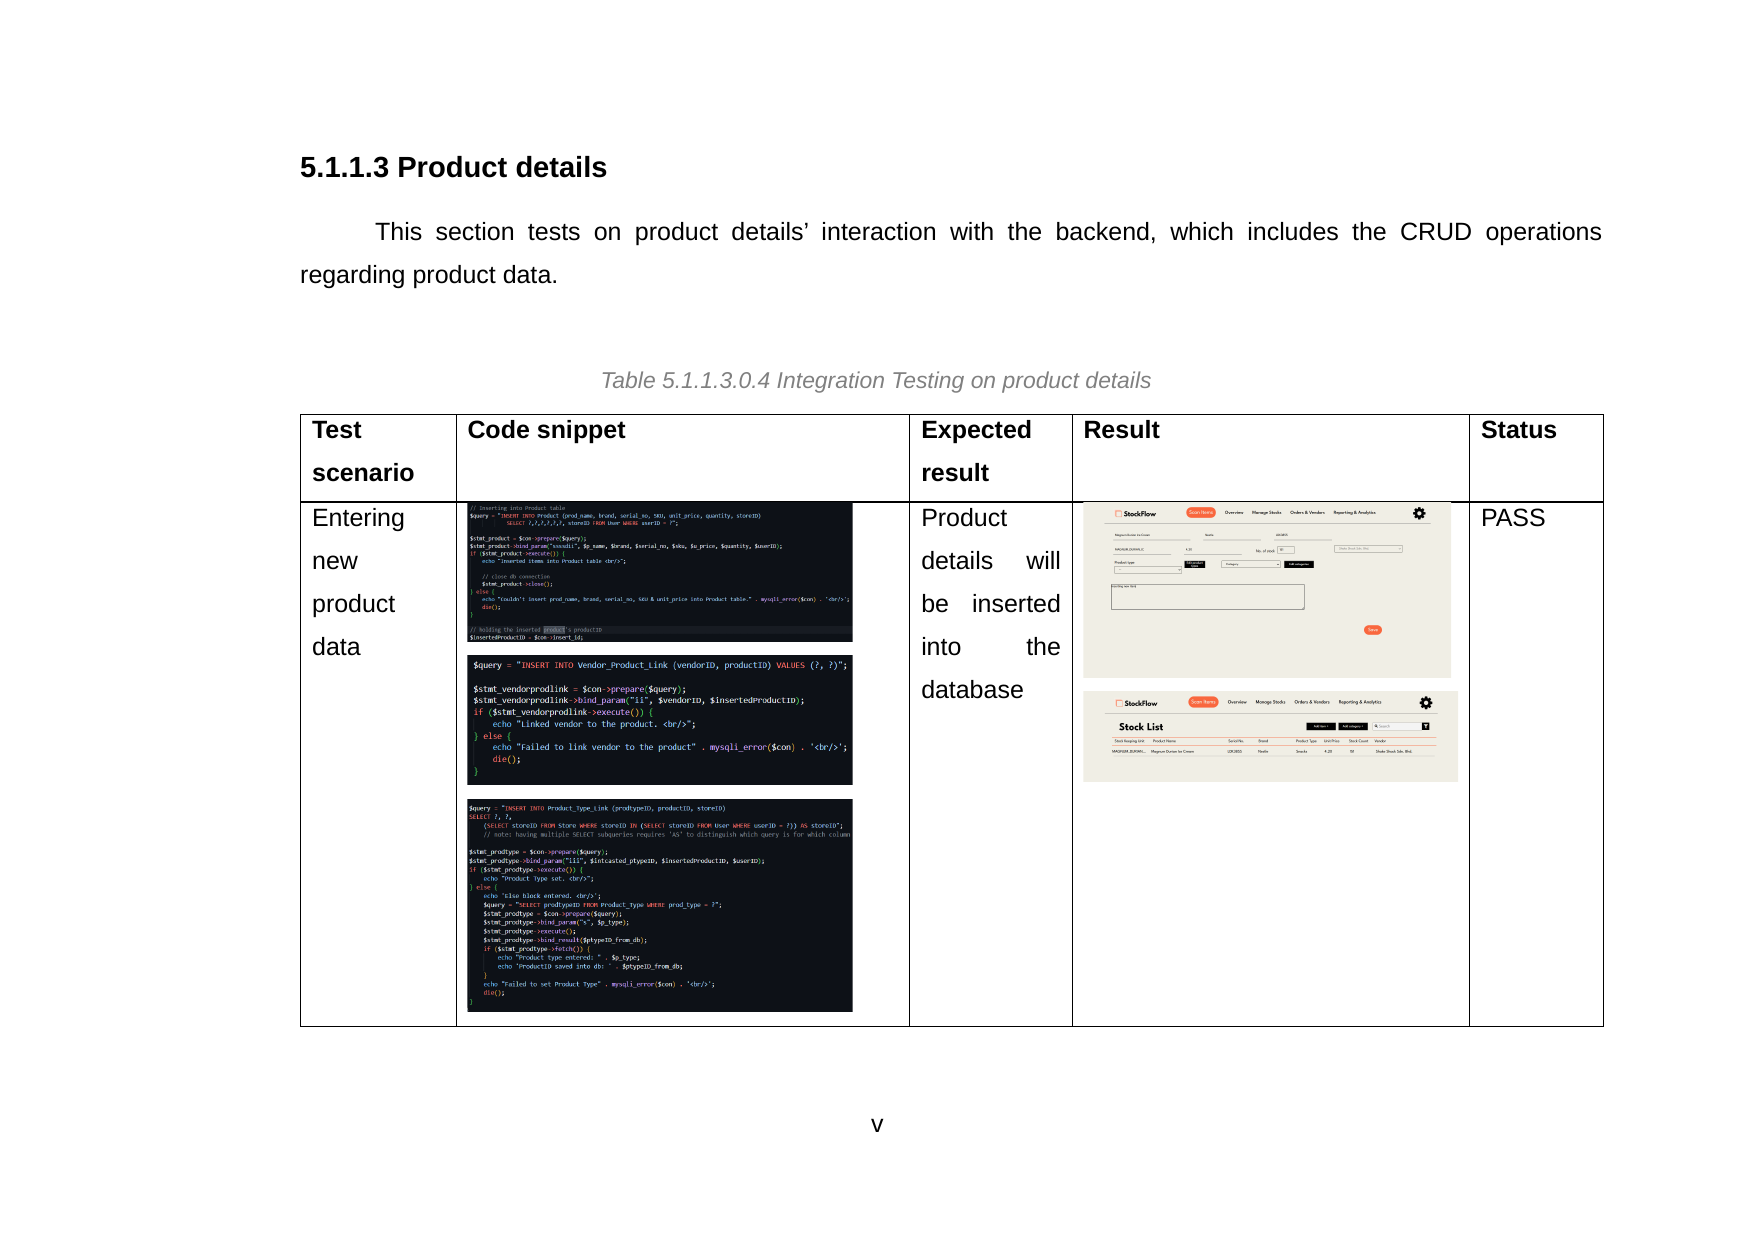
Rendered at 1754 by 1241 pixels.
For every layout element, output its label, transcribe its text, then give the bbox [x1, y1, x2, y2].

picture [1083, 502, 1452, 678]
text This section tests on product details’ interaction with the backend, which includes the CRUD operations regarding product data. [300, 217, 1604, 289]
table_cell [457, 503, 909, 1026]
picture [1083, 691, 1459, 782]
picture [467, 655, 853, 785]
picture [467, 799, 853, 1012]
table_header Code snippet [457, 415, 909, 501]
table_cell [1073, 503, 1469, 1026]
table_cell Entering new product data [301, 503, 456, 1026]
table_header Test scenario [301, 415, 456, 501]
subtitle 5.1.1.3 Product details [300, 150, 1604, 183]
table_cell Product details will be inserted into the database [910, 503, 1072, 1026]
table_header Result [1073, 415, 1469, 501]
table_cell PASS [1470, 503, 1603, 1026]
table_header Expected result [910, 415, 1072, 501]
table_header Status [1470, 415, 1603, 501]
picture [467, 502, 853, 642]
